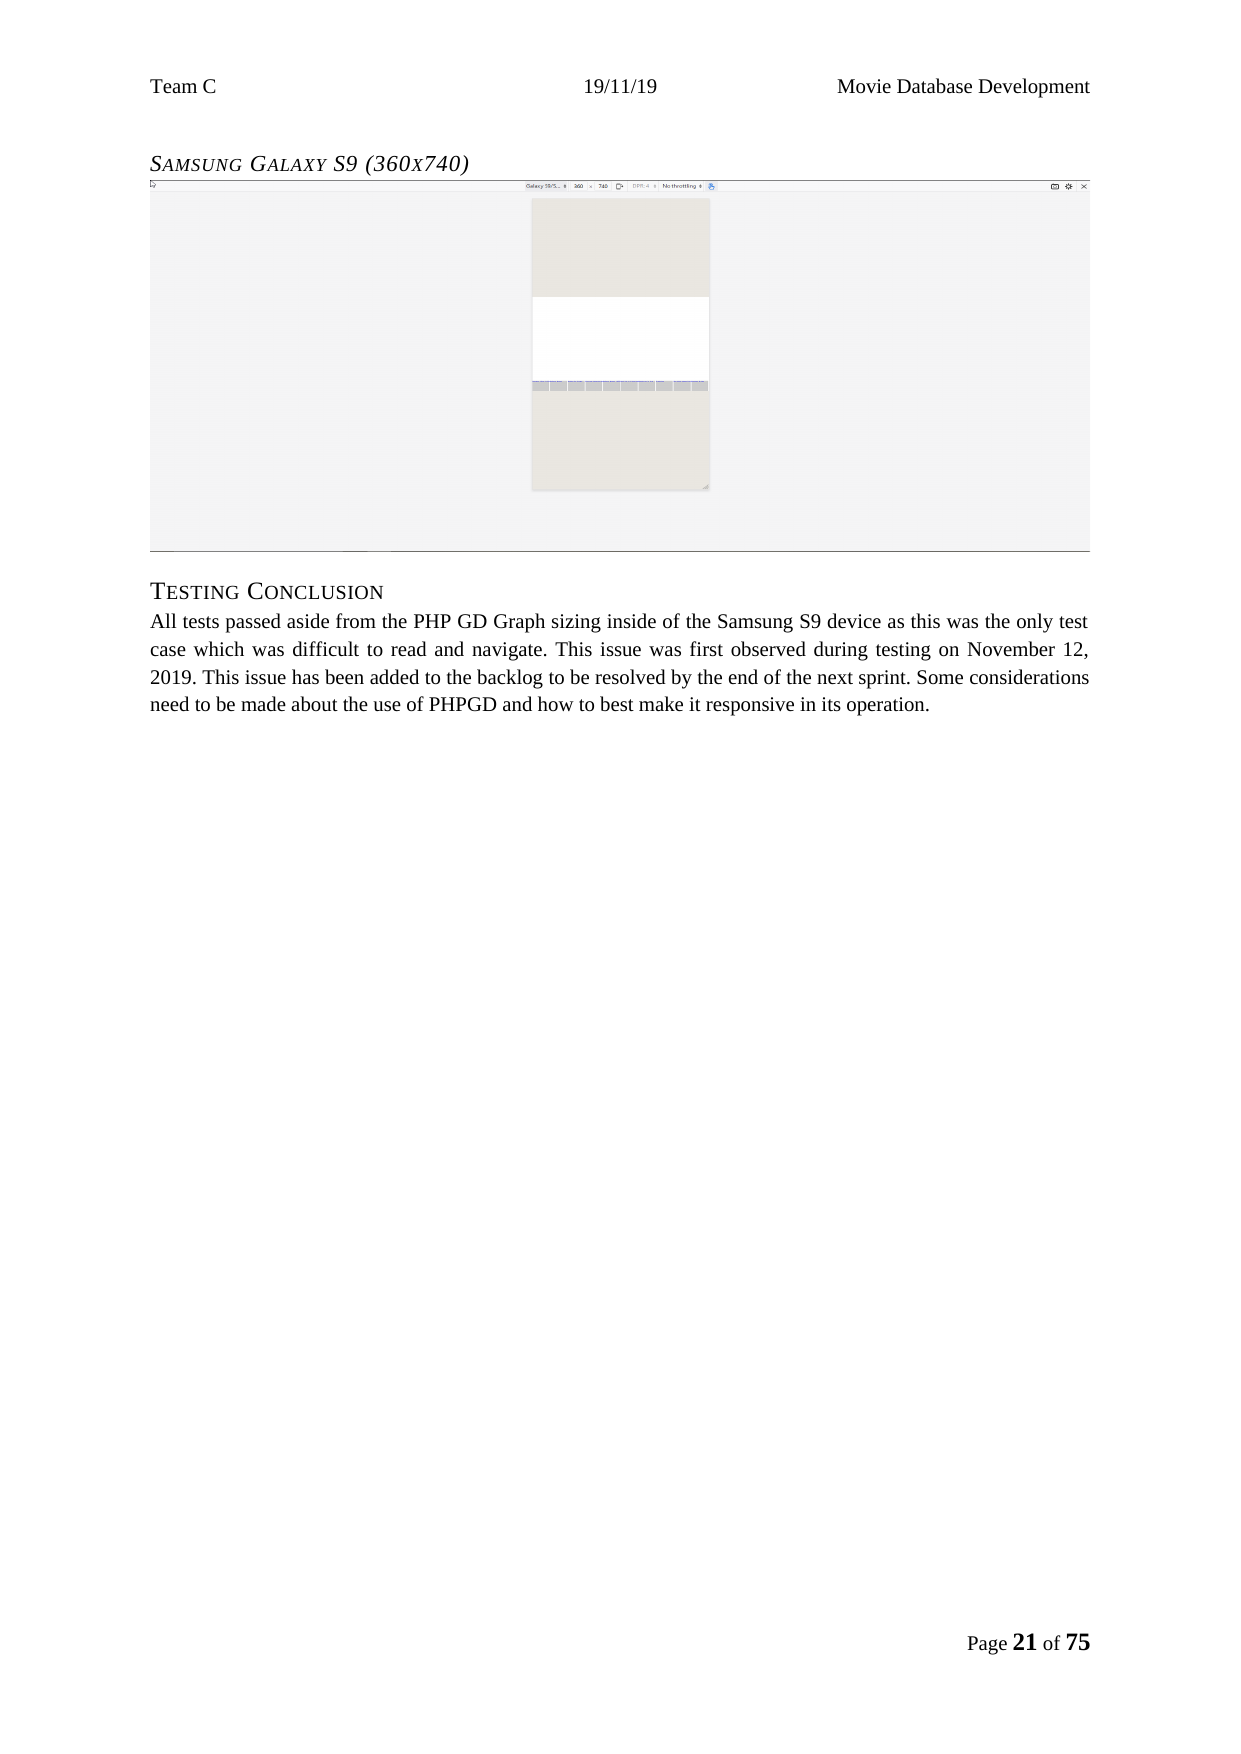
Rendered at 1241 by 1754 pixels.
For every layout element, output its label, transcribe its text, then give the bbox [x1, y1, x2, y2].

text All tests passed aside from the PHP GD Graph sizing inside of the Samsung S9 device as this was the only test case which was difficult to read and navigate. This issue was first observed during testing on November 12, 2019. This issue has been added to the backlog to be resolved by the end of the next sprint. Some considerations need to be made about the use of PHPGD and how to best make it responsive in its operation. [150, 609, 1090, 716]
subtitle Testing Conclusion [150, 576, 1090, 605]
picture [150, 180, 1091, 552]
subtitle Samsung Galaxy S9 (360x740) [150, 150, 1090, 176]
